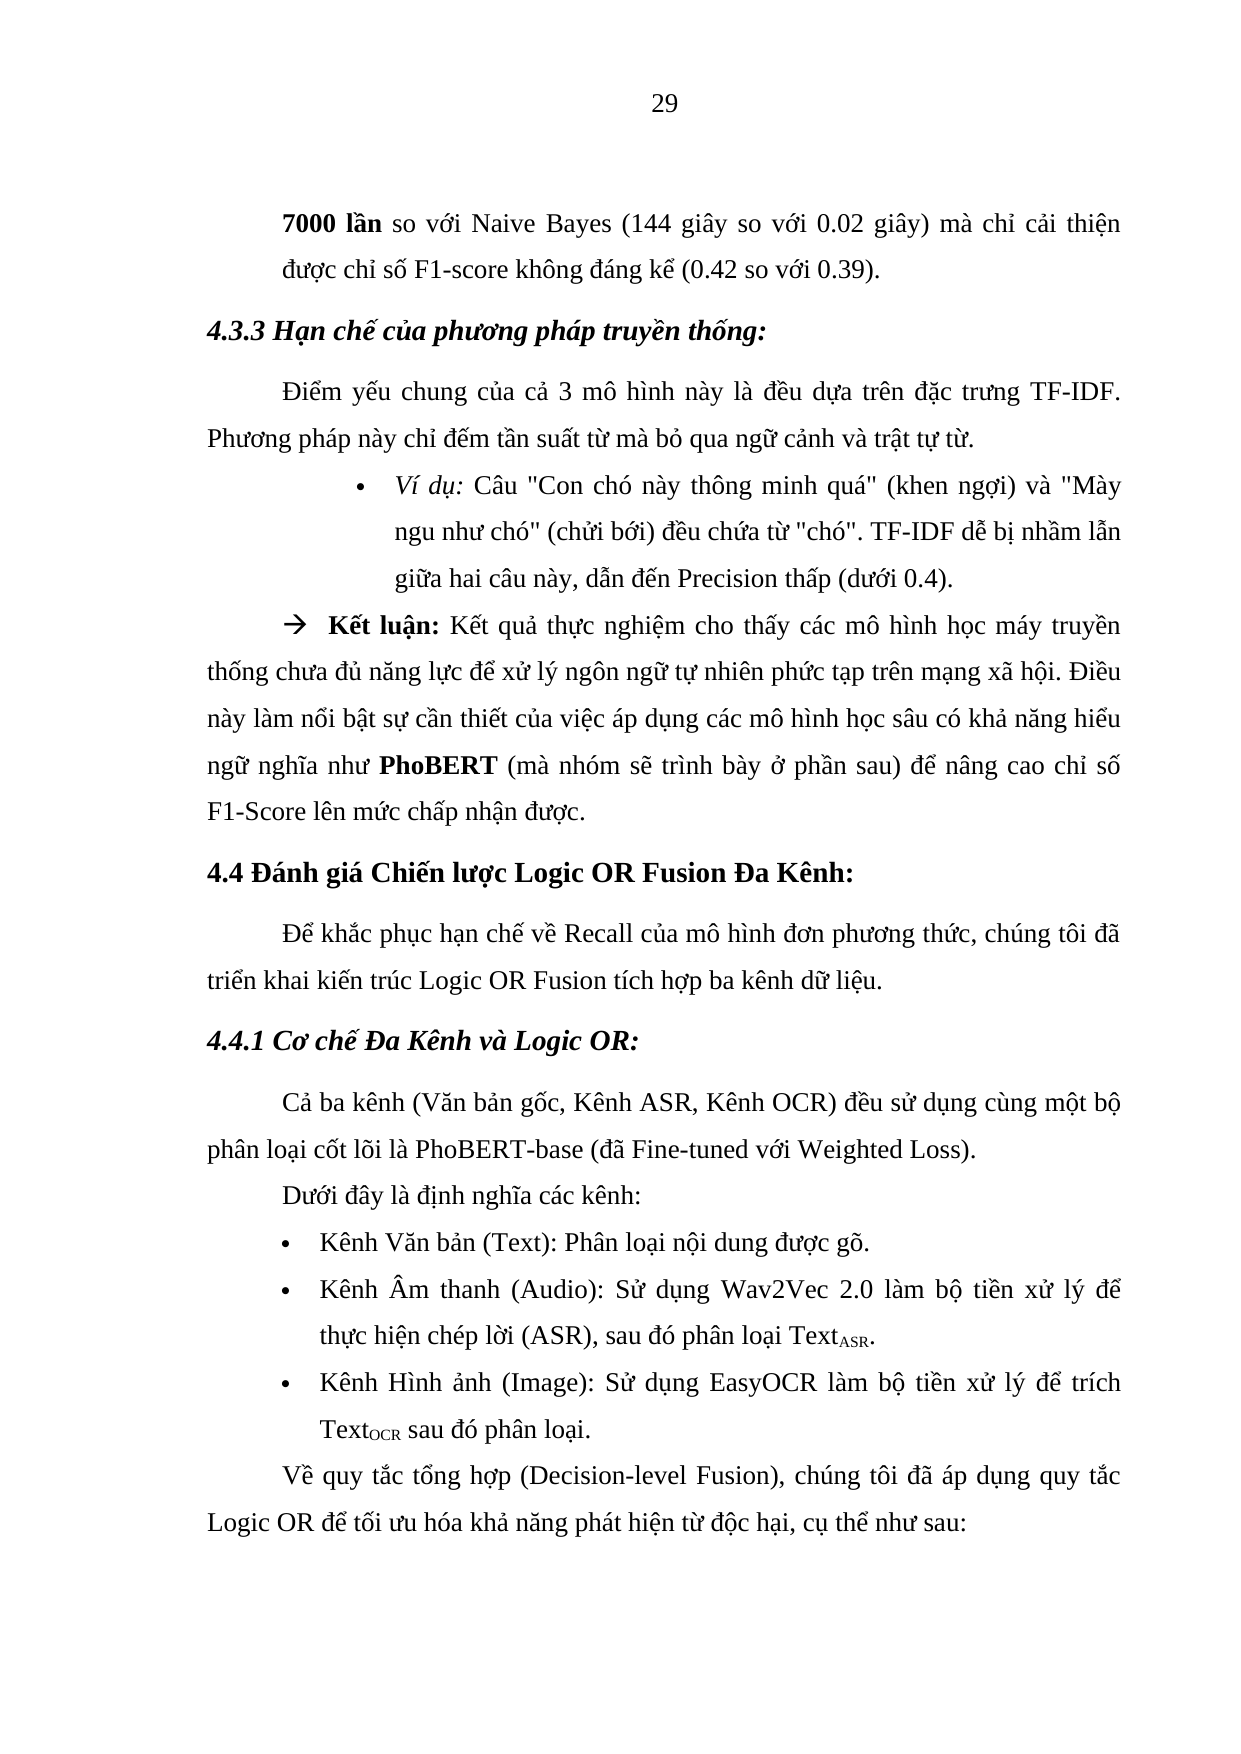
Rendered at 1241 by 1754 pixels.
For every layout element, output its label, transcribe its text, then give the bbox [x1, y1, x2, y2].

subtitle Cơ chế Đa Kênh và Logic OR: [207, 1023, 1122, 1057]
list Ví dụ: Câu "Con chó này thông minh quá" (khen ngợi) và "Mày ngu như chó" (chửi bới) đều chứa từ "chó". TF-IDF dễ bị nhầm lẫn giữa hai câu này, dẫn đến Precision thấp (dưới 0.4). [357, 469, 1122, 593]
text Cả ba kênh (Văn bản gốc, Kênh ASR, Kênh OCR) đều sử dụng cùng một bộ phân loại cốt lõi là PhoBERT-base (đã Fine-tuned với Weighted Loss). [207, 1086, 1122, 1164]
subtitle Hạn chế của phương pháp truyền thống: [207, 313, 1122, 346]
subtitle Đánh giá Chiến lược Logic OR Fusion Đa Kênh: [207, 855, 1122, 888]
text Để khắc phục hạn chế về Recall của mô hình đơn phương thức, chúng tôi đã triển khai kiến trúc Logic OR Fusion tích hợp ba kênh dữ liệu. [207, 917, 1122, 995]
list Kênh Âm thanh (Audio): Sử dụng Wav2Vec 2.0 làm bộ tiền xử lý để thực hiện chép lời (ASR), sau đó phân loại TextASR. [282, 1273, 1122, 1351]
text Dưới đây là định nghĩa các kênh: [207, 1179, 1122, 1211]
list Kênh Hình ảnh (Image): Sử dụng EasyOCR làm bộ tiền xử lý để trích TextOCR sau đó phân loại. [282, 1366, 1122, 1444]
text Điểm yếu chung của cả 3 mô hình này là đều dựa trên đặc trưng TF-IDF. Phương pháp này chỉ đếm tần suất từ mà bỏ qua ngữ cảnh và trật tự từ. [207, 375, 1122, 453]
text Về quy tắc tổng hợp (Decision-level Fusion), chúng tôi đã áp dụng quy tắc Logic OR để tối ưu hóa khả năng phát hiện từ độc hại, cụ thể như sau: [207, 1459, 1122, 1537]
text Kết luận: Kết quả thực nghiệm cho thấy các mô hình học máy truyền thống chưa đủ năng lực để xử lý ngôn ngữ tự nhiên phức tạp trên mạng xã hội. Điều này làm nổi bật sự cần thiết của việc áp dụng các mô hình học sâu có khả năng hiểu ngữ nghĩa như PhoBERT (mà nhóm sẽ trình bày ở phần sau) để nâng cao chỉ số F1-Score lên mức chấp nhận được. [207, 609, 1122, 827]
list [244, 207, 1122, 284]
list Kênh Văn bản (Text): Phân loại nội dung được gõ. [282, 1226, 1122, 1257]
